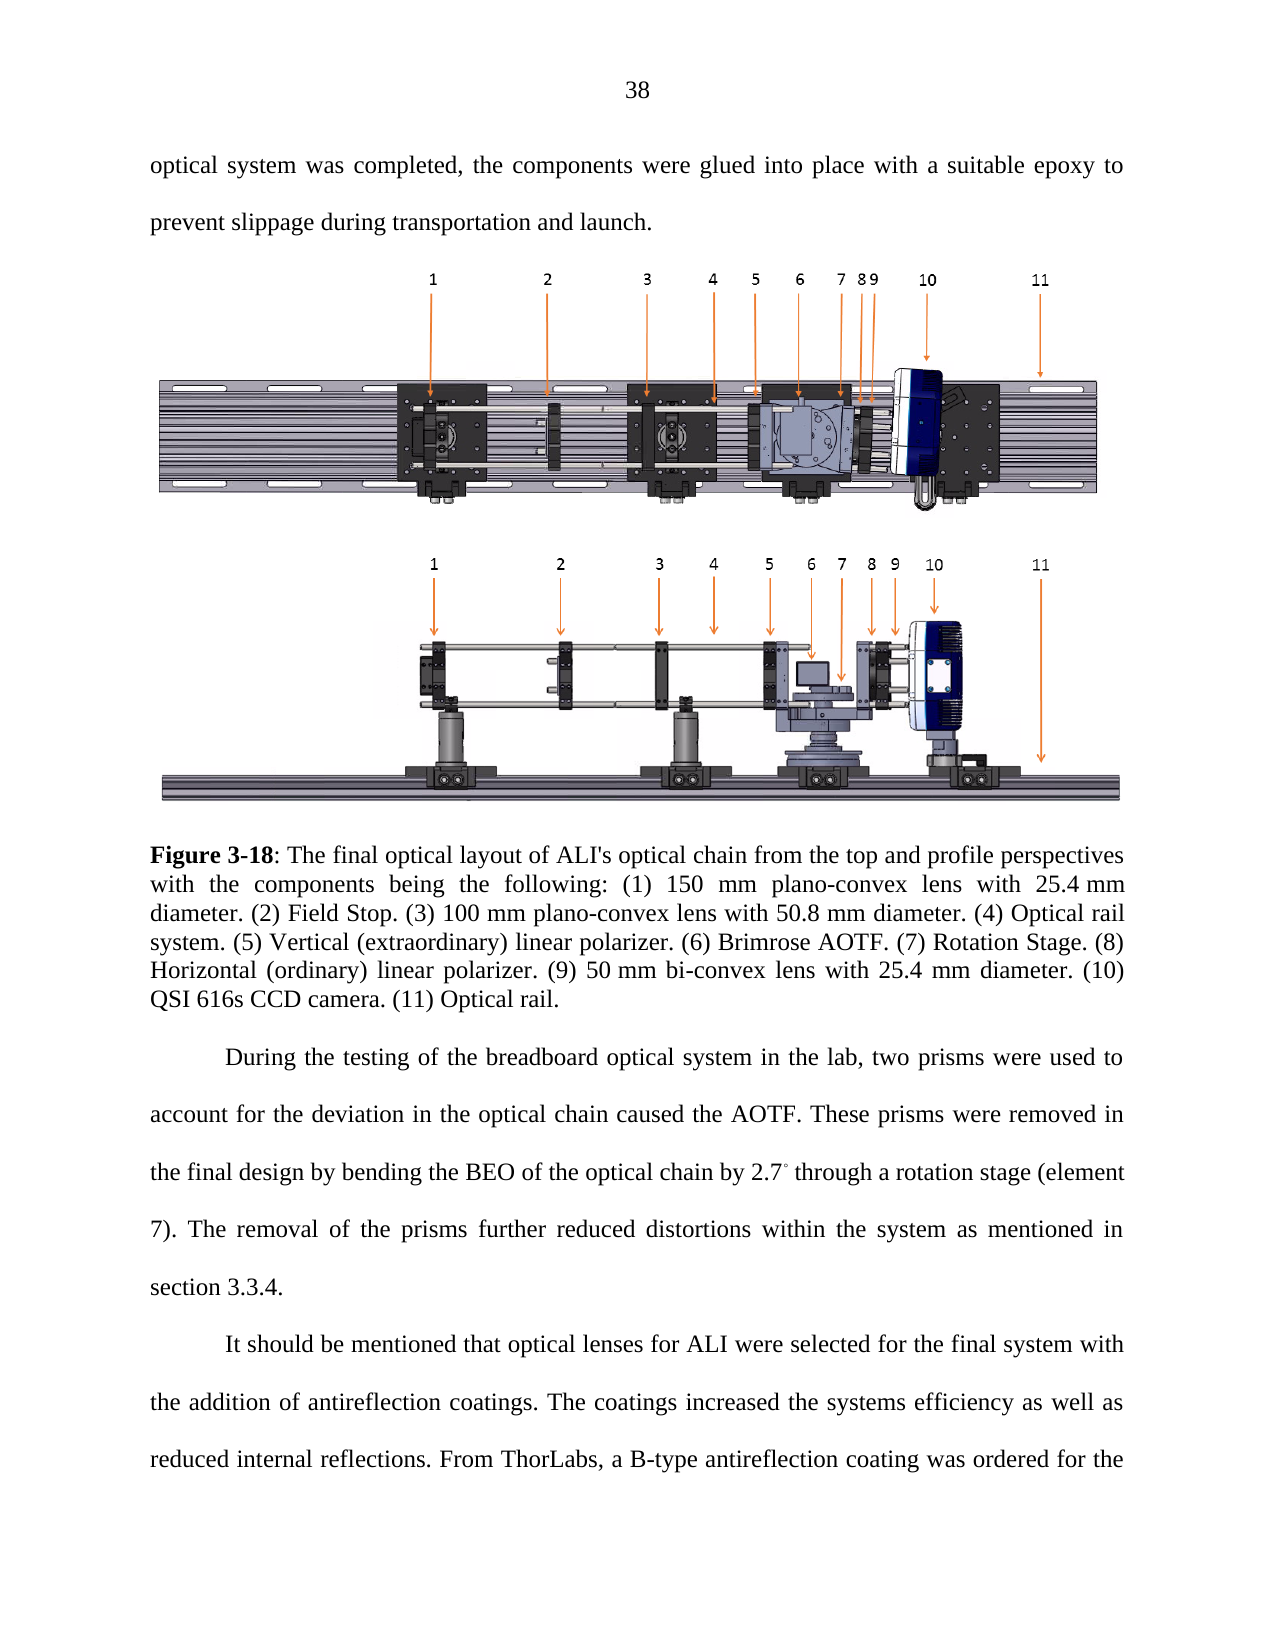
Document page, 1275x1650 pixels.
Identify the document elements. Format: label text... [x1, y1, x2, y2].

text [150, 1329, 1125, 1473]
text Figure 3-18: The final optical layout of ALI's optical chain from the top and profile perspectives with the components being the following: (1) 150 mm plano-convex lens with 25.4 mm diameter. (2) Field Stop. (3) 100 mm plano-convex lens with 50.8 mm diameter. (4) Optical rail system. (5) Vertical (extraordinary) linear polarizer. (6) Brimrose AOTF. (7) Rotation Stage. (8) Horizontal (ordinary) linear polarizer. (9) 50 mm bi-convex lens with 25.4 mm diameter. (10) QSI 616s CCD camera. (11) Optical rail. [150, 841, 1125, 1013]
picture [150, 265, 1125, 812]
text During the testing of the breadboard optical system in the lab, two prisms were used to account for the deviation in the optical chain caused the AOTF. These prisms were removed in the final design by bending the BEO of the optical chain by 2.7◦ through a rotation stage (element 7). The removal of the prisms further reduced distortions within the system as mentioned in section 3.3.4. [150, 1042, 1125, 1301]
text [150, 150, 1125, 236]
